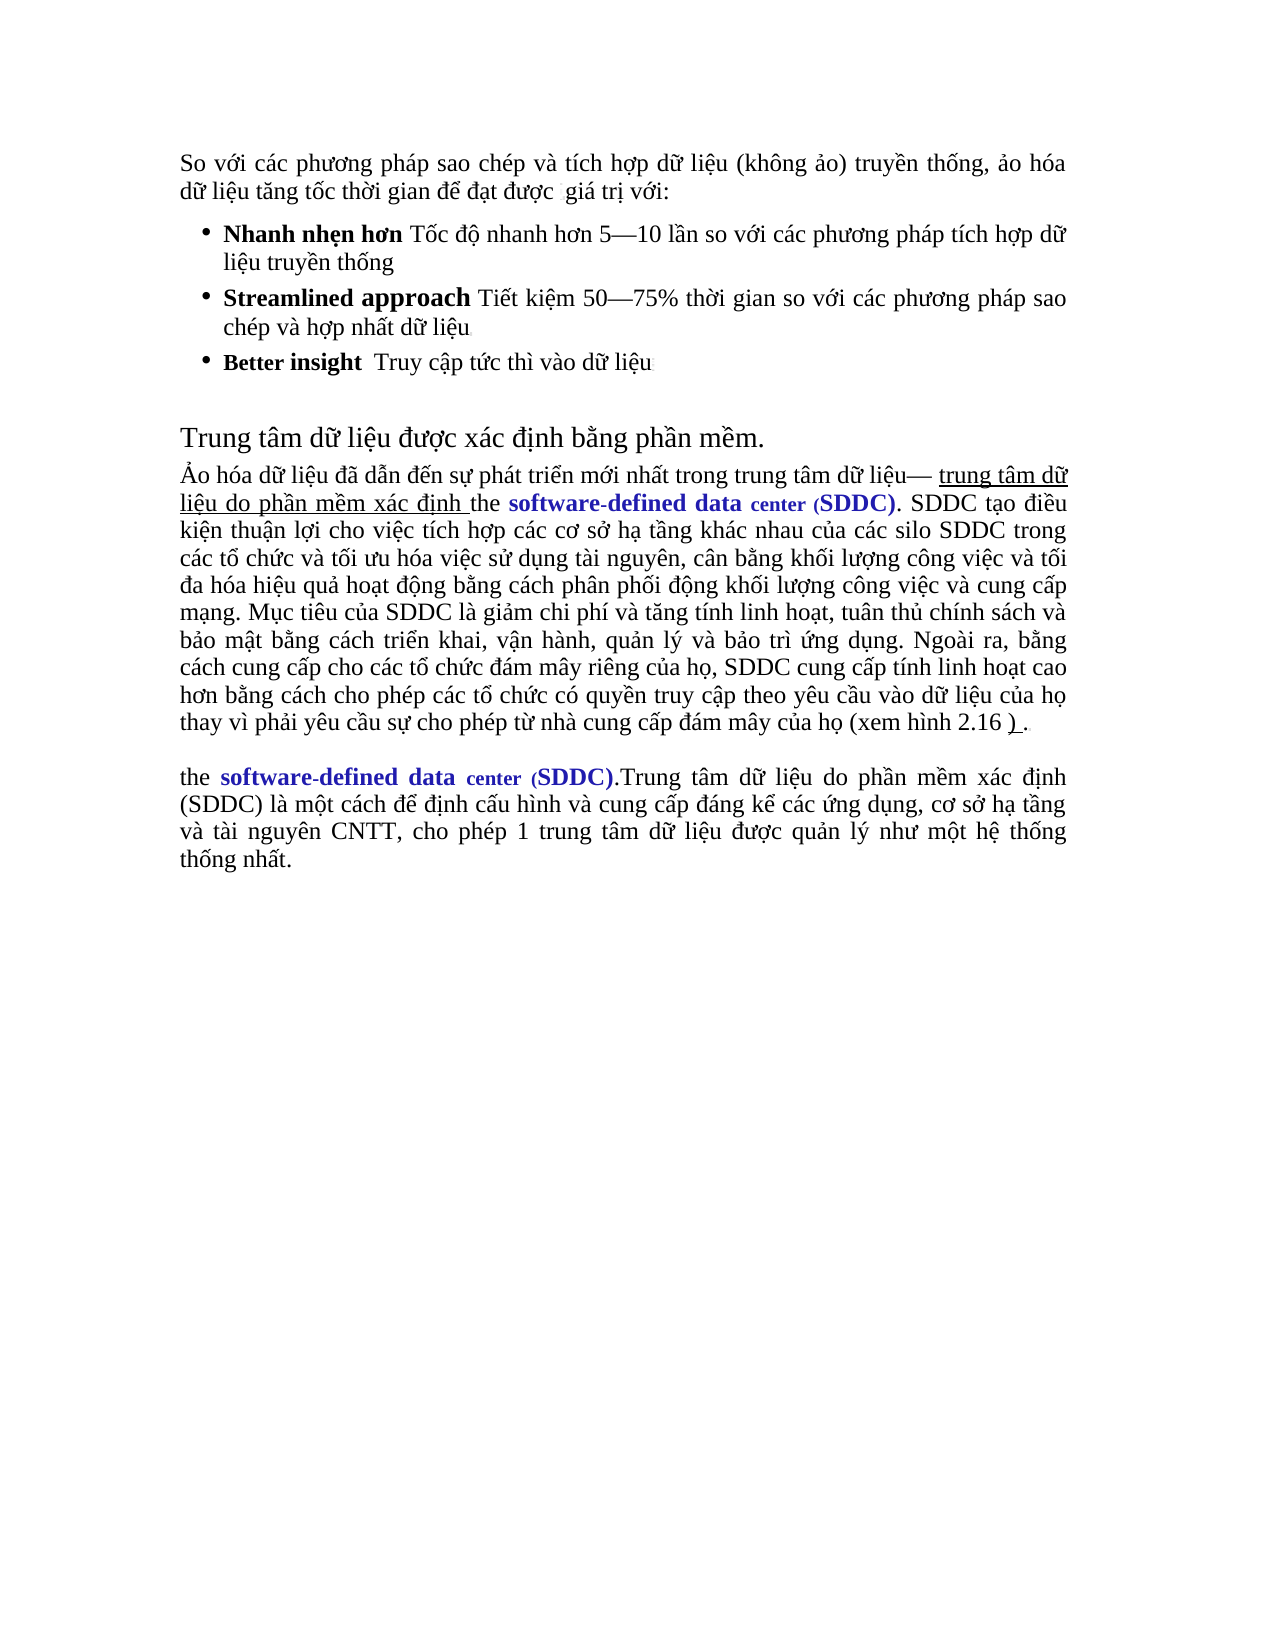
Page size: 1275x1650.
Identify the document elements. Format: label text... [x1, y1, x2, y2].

text Ảo hóa dữ liệu đã dẫn đến sự phát triển mới nhất trong trung tâm dữ liệu— trung tâm dữ liệu do phần mềm xác định the software-defined data center (SDDC). SDDC tạo điều kiện thuận lợi cho việc tích hợp các cơ sở hạ tầng khác nhau của các silo SDDC trong các tổ chức và tối ưu hóa việc sử dụng tài nguyên, cân bằng khối lượng công việc và tối đa hóa hiệu quả hoạt động bằng cách phân phối động khối lượng công việc và cung cấp mạng. Mục tiêu của SDDC là giảm chi phí và tăng tính linh hoạt, tuân thủ chính sách và bảo mật bằng cách triển khai, vận hành, quản lý và bảo trì ứng dụng. Ngoài ra, bằng cách cung cấp cho các tổ chức đám mây riêng của họ, SDDC cung cấp tính linh hoạt cao hơn bằng cách cho phép các tổ chức có quyền truy cập theo yêu cầu vào dữ liệu của họ thay vì phải yêu cầu sự cho phép từ nhà cung cấp đám mây của họ (xem hình 2.16 ) . [179, 462, 1067, 736]
list Nhanh nhẹn hơn Tốc độ nhanh hơn 5—10 lần so với các phương pháp tích hợp dữ liệu truyền thống [201, 215, 1067, 276]
text So với các phương pháp sao chép và tích hợp dữ liệu (không ảo) truyền thống, ảo hóa dữ liệu tăng tốc thời gian để đạt được giá trị với: [179, 150, 1067, 205]
picture [560, 183, 565, 200]
text the software-defined data center (SDDC).Trung tâm dữ liệu do phần mềm xác định (SDDC) là một cách để định cấu hình và cung cấp đáng kể các ứng dụng, cơ sở hạ tầng và tài nguyên CNTT, cho phép 1 trung tâm dữ liệu được quản lý như một hệ thống thống nhất. [179, 763, 1067, 873]
list Streamlined approach Tiết kiệm 50—75% thời gian so với các phương pháp sao chép và hợp nhất dữ liệu [201, 279, 1067, 341]
text Trung tâm dữ liệu được xác định bằng phần mềm. [180, 420, 1125, 453]
list Better insight Truy cập tức thì vào dữ liệu [201, 343, 1067, 378]
